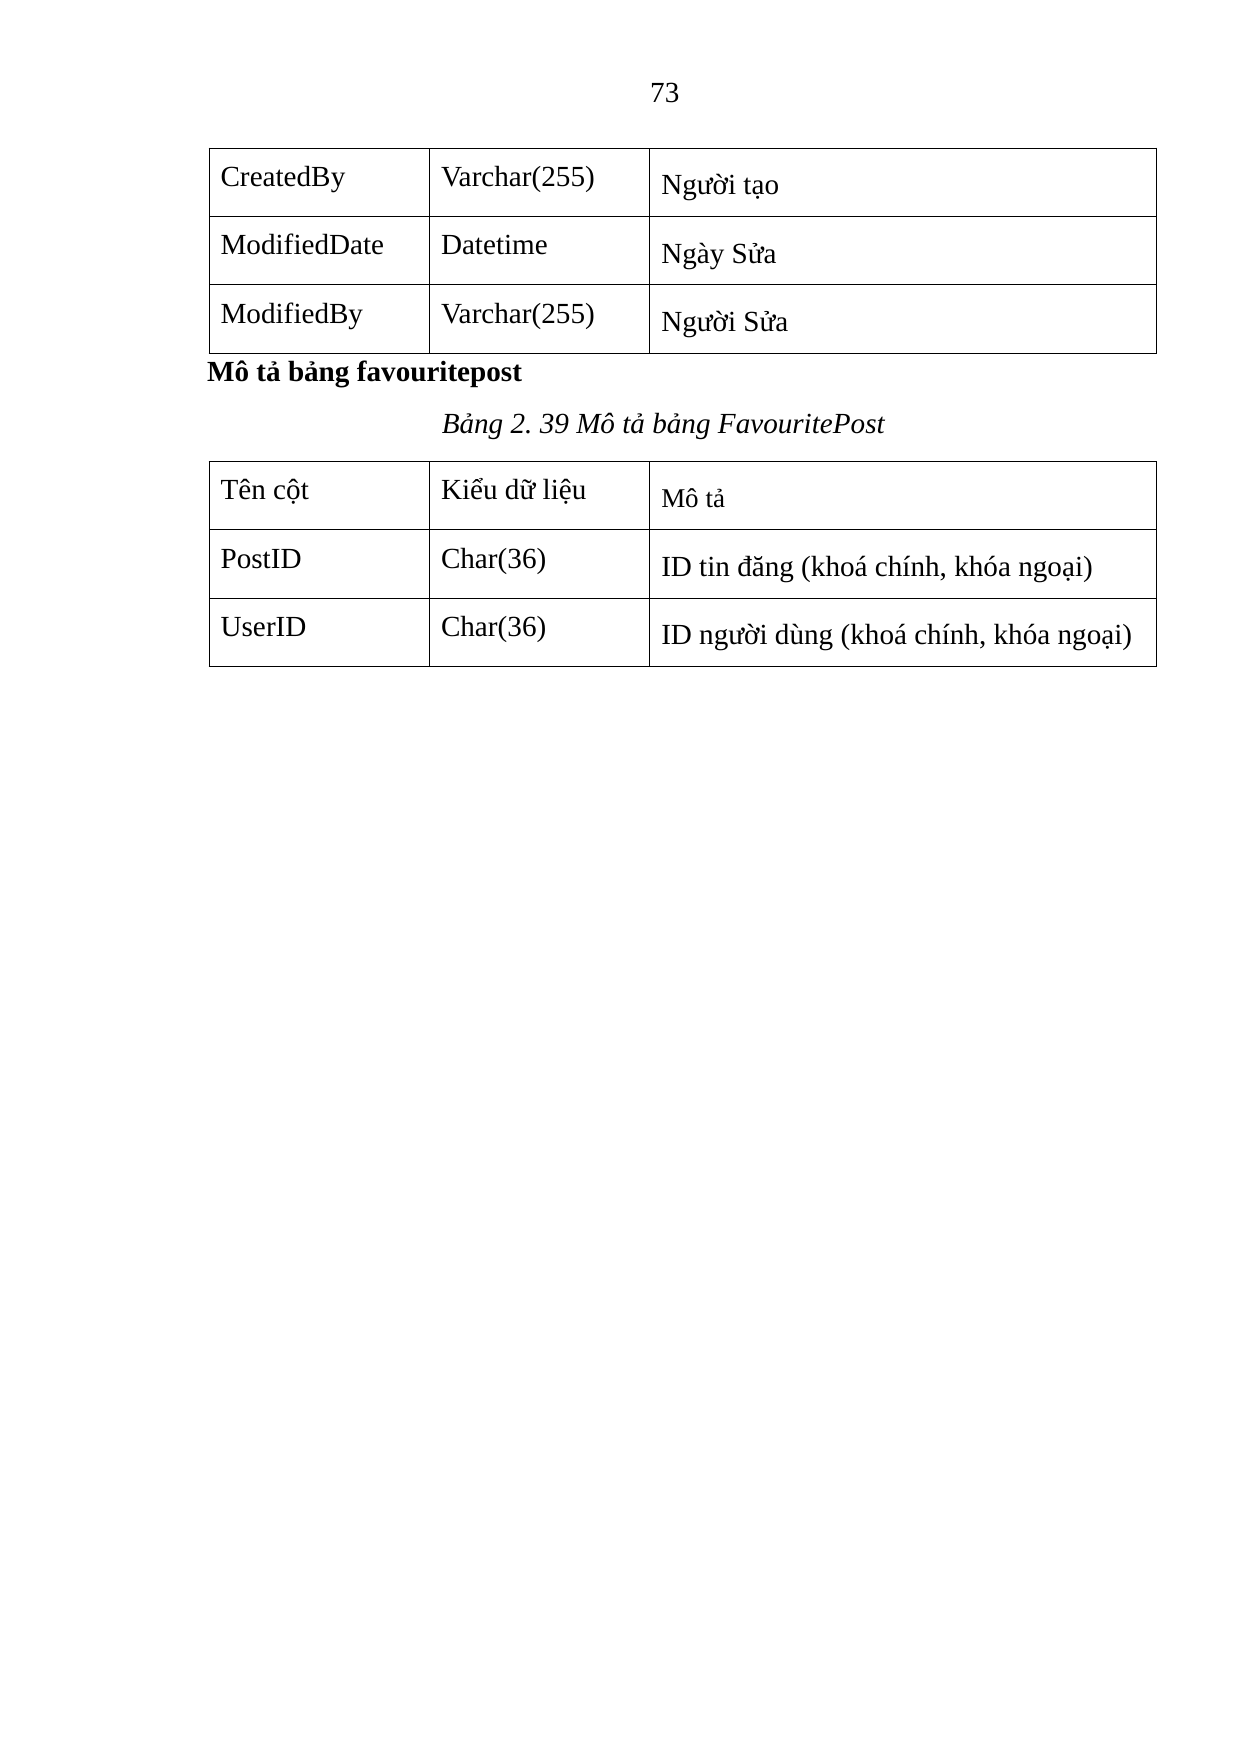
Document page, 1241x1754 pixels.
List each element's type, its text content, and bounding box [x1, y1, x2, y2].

table_cell ModifiedBy [210, 285, 429, 353]
text Mô tả bảng favouritepost [207, 354, 1122, 387]
table_cell Char(36) [430, 530, 649, 598]
table_cell Datetime [430, 217, 649, 284]
table_cell Người tạo [650, 149, 1156, 216]
table_header Mô tả [650, 462, 1156, 529]
table_cell UserID [210, 599, 429, 666]
table_cell Người Sửa [650, 285, 1156, 353]
table_cell ID tin đăng (khoá chính, khóa ngoại) [650, 530, 1156, 598]
table_header Tên cột [210, 462, 429, 529]
text Bảng 2. 39 Mô tả bảng FavouritePost [207, 407, 1122, 440]
table_cell Char(36) [430, 599, 649, 666]
table_cell Varchar(255) [430, 149, 649, 216]
table_cell ID người dùng (khoá chính, khóa ngoại) [650, 599, 1156, 666]
table_cell ModifiedDate [210, 217, 429, 284]
table_cell Ngày Sửa [650, 217, 1156, 284]
table_header Kiểu dữ liệu [430, 462, 649, 529]
table_cell Varchar(255) [430, 285, 649, 353]
table_cell CreatedBy [210, 149, 429, 216]
table_cell PostID [210, 530, 429, 598]
